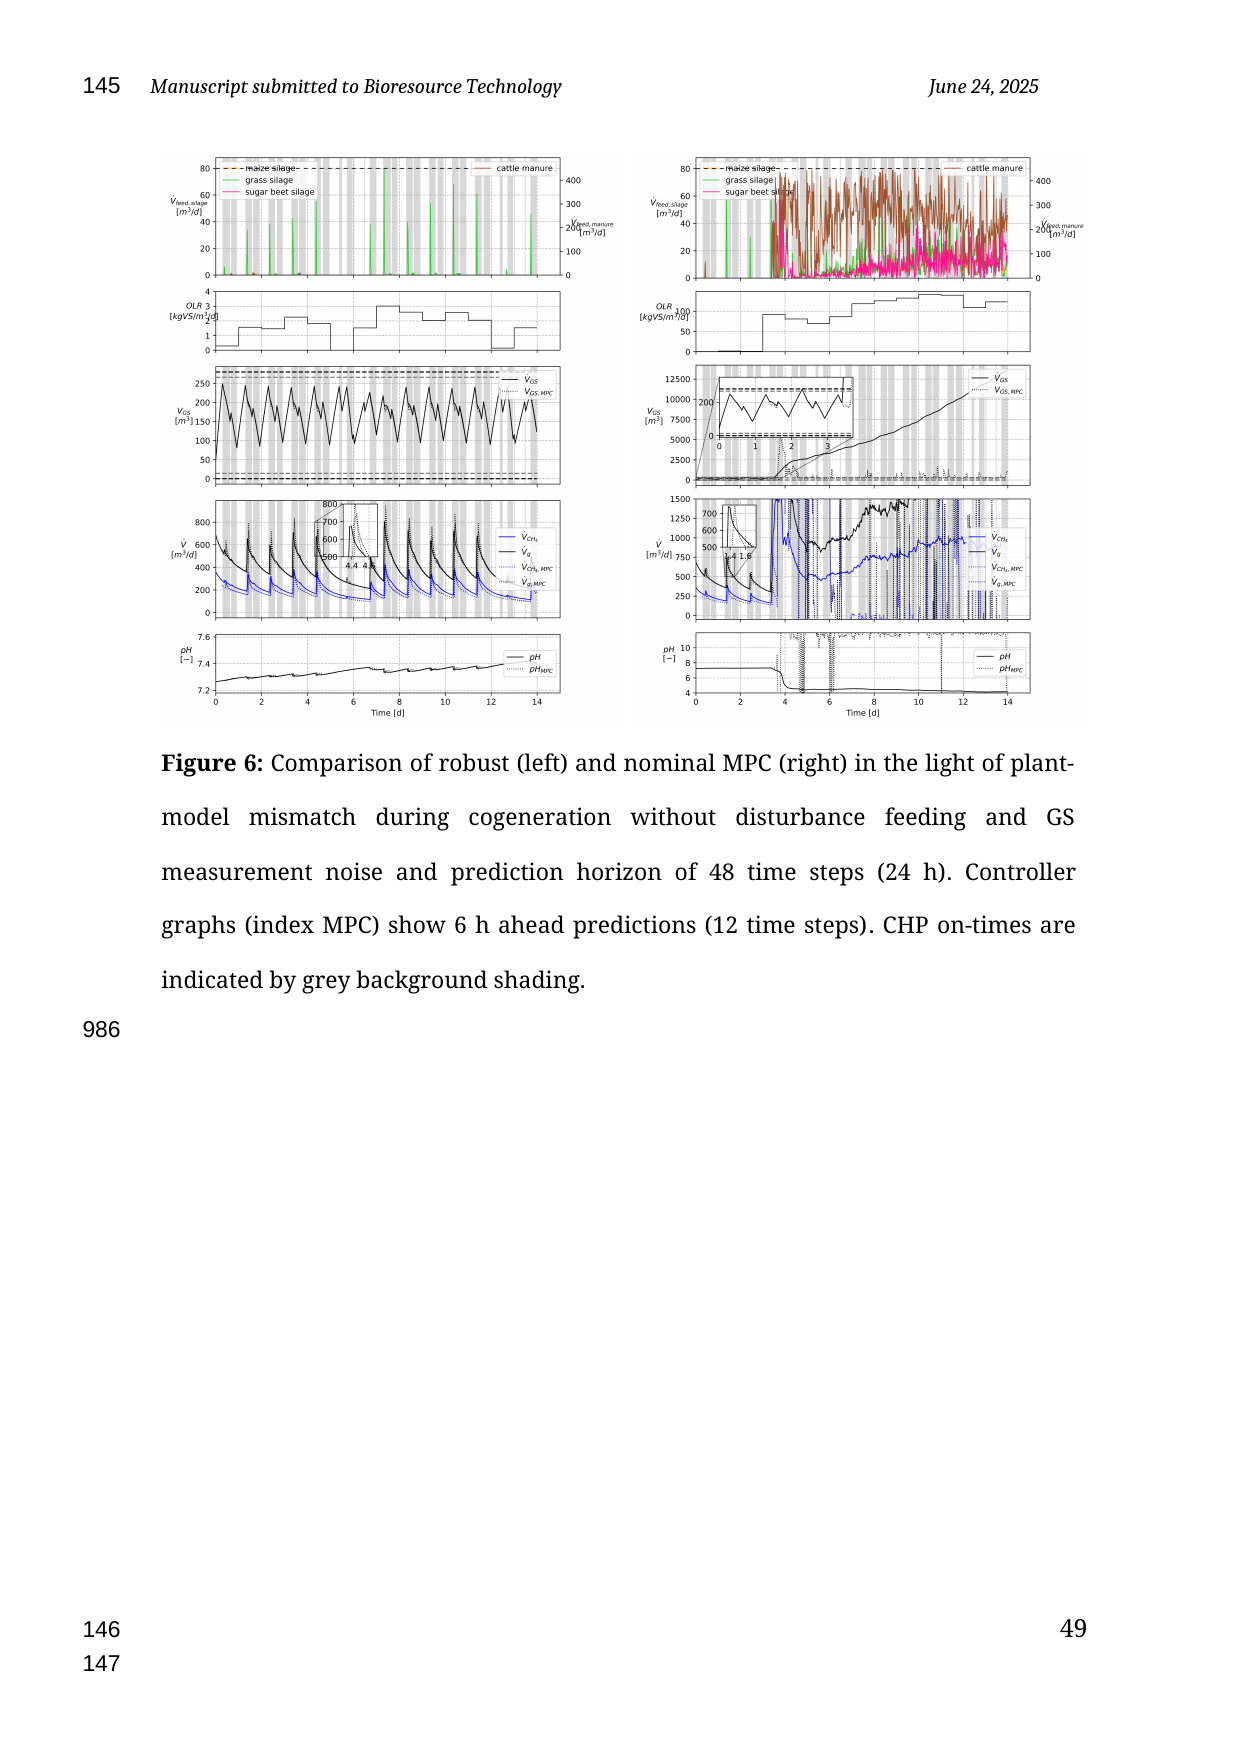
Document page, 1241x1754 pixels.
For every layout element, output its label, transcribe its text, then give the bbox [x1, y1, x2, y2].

table_cell [620, 150, 1091, 747]
table_cell [150, 150, 620, 747]
table_cell Figure 6: Comparison of robust (left) and nominal MPC (right) in the light of plant-model mismatch during cogeneration without disturbance feeding and GS measurement noise and prediction horizon of 48 time steps (24 h). Controller graphs (index MPC) show 6 h ahead predictions (12 time steps). CHP on-times are indicated by grey background shading. [150, 747, 1091, 1016]
